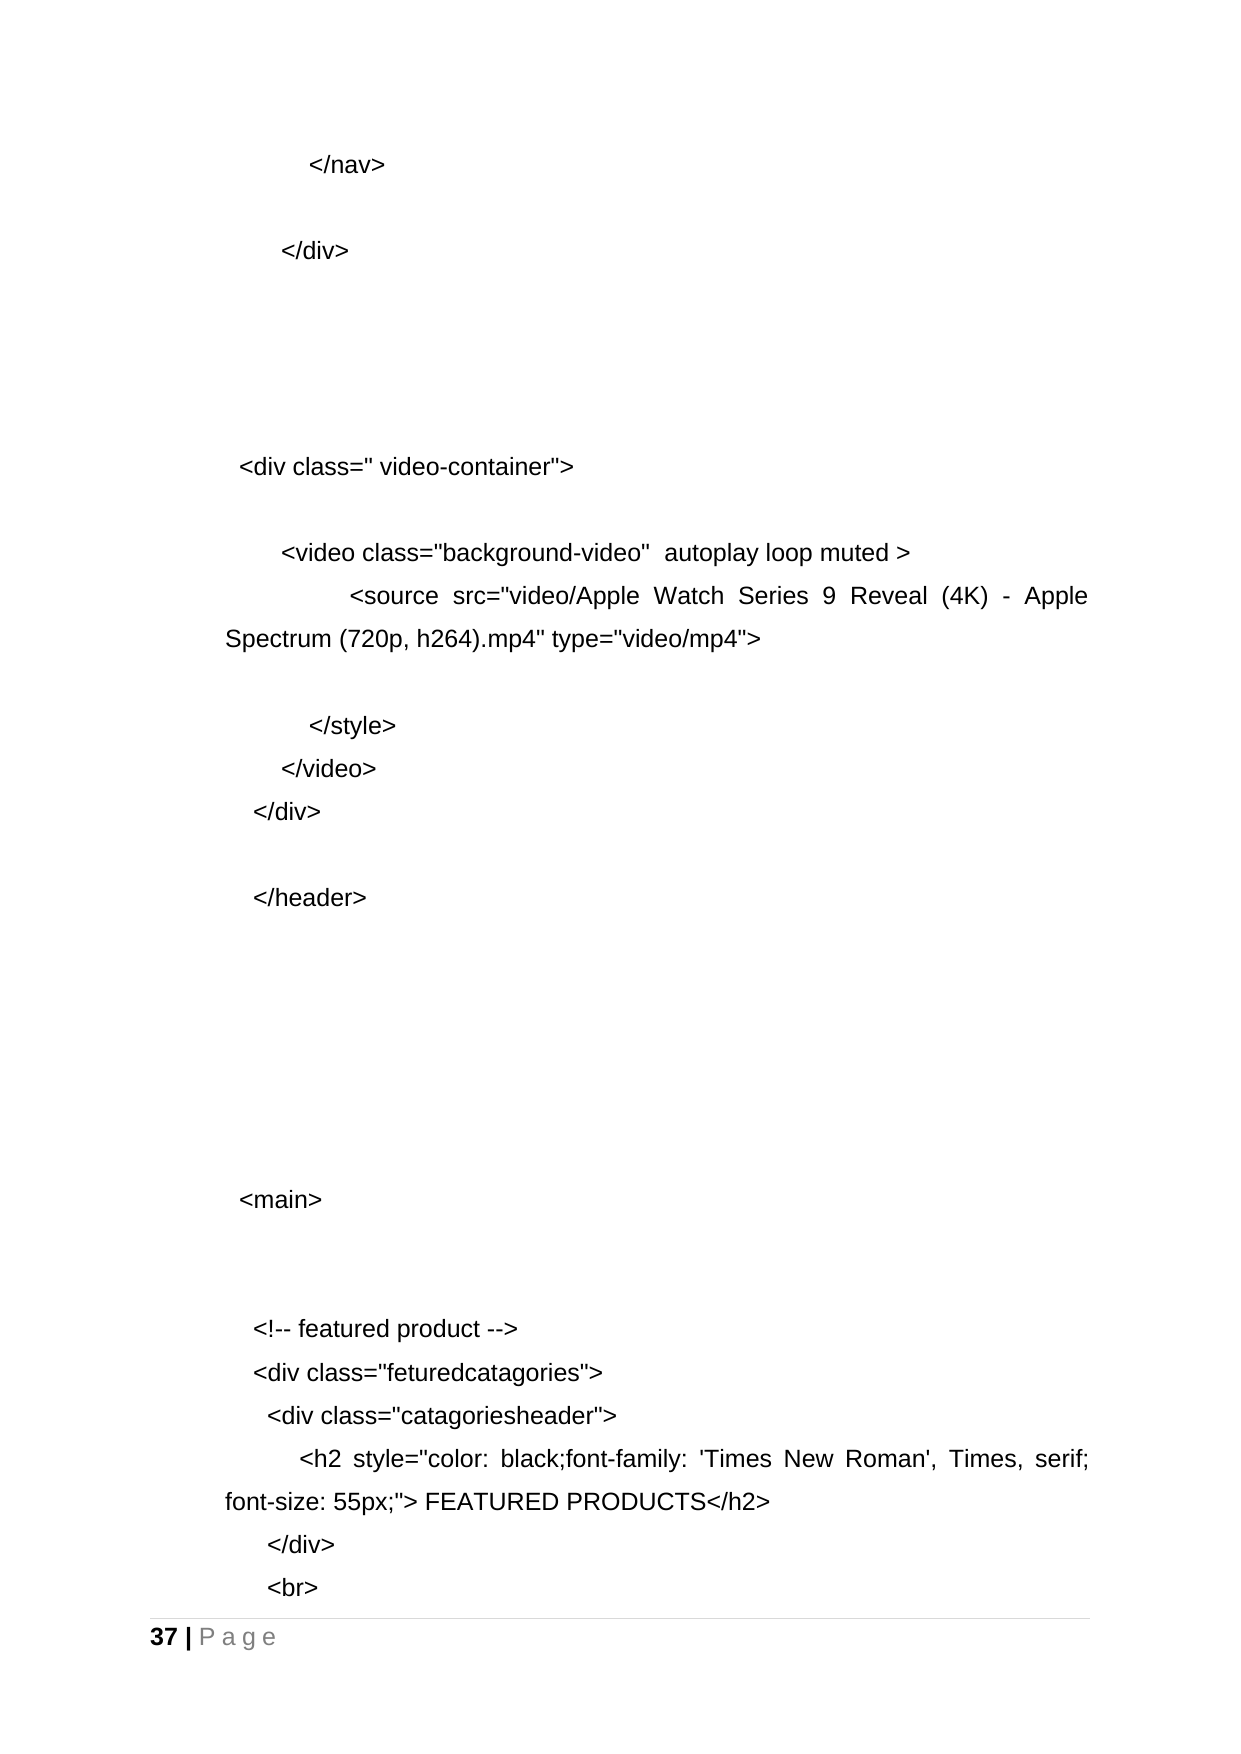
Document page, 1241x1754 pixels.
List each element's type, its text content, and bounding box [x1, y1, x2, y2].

list <br> [225, 1573, 1090, 1602]
list <div class="catagoriesheader"> [225, 1401, 1090, 1429]
list <h2 style="color: black;font-family: 'Times New Roman', Times, serif; font-size: 55px;"> FEATURED PRODUCTS</h2> [225, 1444, 1090, 1516]
list </div> [225, 797, 1090, 826]
list <!-- featured product --> [225, 1314, 1090, 1343]
list </style> [225, 711, 1090, 739]
list <div class=" video-container"> [225, 452, 1090, 481]
list </nav> [225, 150, 1090, 179]
list </div> [225, 236, 1090, 265]
list <main> [225, 1185, 1090, 1214]
list </div> [225, 1530, 1090, 1559]
list </header> [225, 883, 1090, 912]
list <video class="background-video" autoplay loop muted > [225, 538, 1090, 567]
list <div class="feturedcatagories"> [225, 1357, 1090, 1386]
list <source src="video/Apple Watch Series 9 Reveal (4K) - Apple Spectrum (720p, h264).mp4" type="video/mp4"> [225, 581, 1090, 653]
list </video> [225, 754, 1090, 782]
